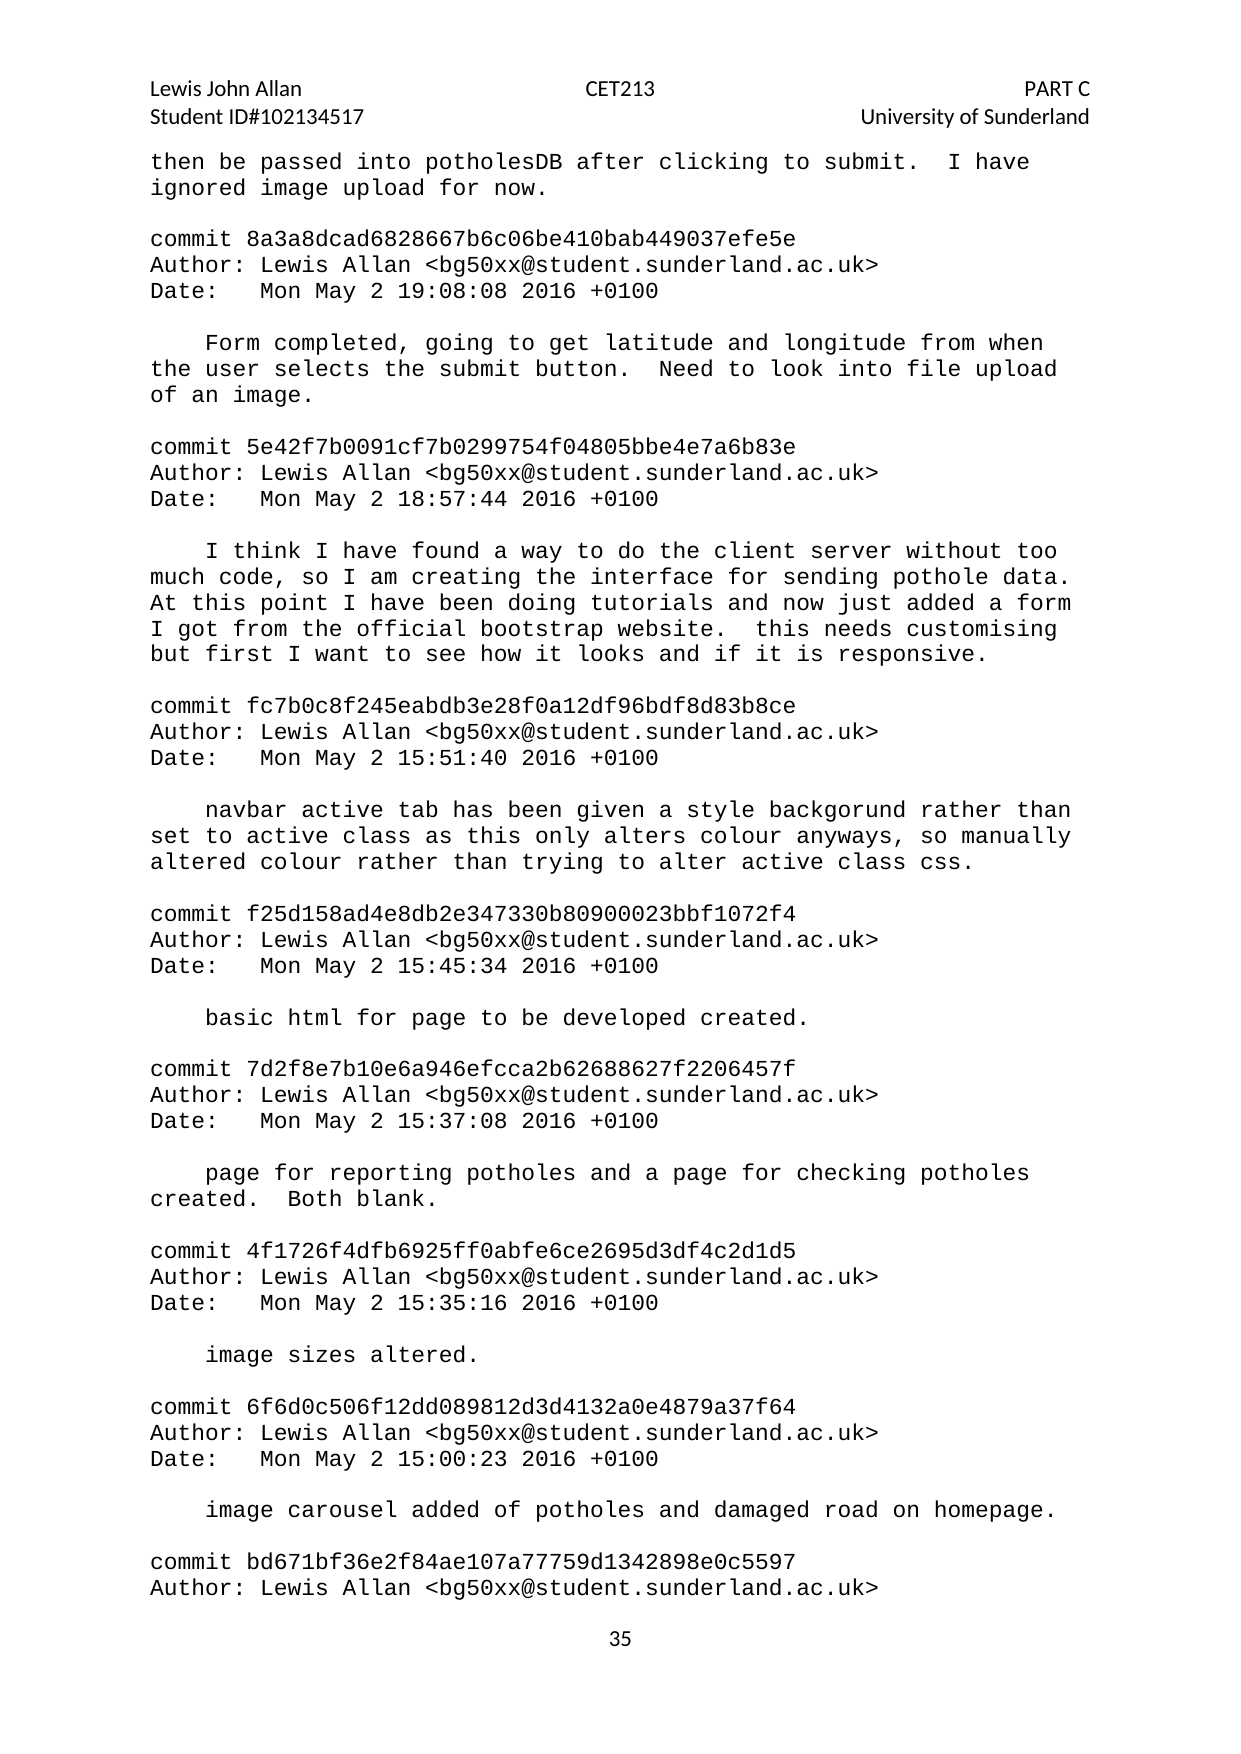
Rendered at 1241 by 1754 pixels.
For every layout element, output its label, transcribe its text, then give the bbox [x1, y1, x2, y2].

text navbar active tab has been given a style backgorund rather than set to active class as this only alters colour anyways, so manually altered colour rather than trying to alter active class css. [150, 798, 1090, 876]
text commit 6f6d0c506f12dd089812d3d4132a0e4879a37f64 [150, 1395, 1090, 1421]
text Date: Mon May 2 15:51:40 2016 +0100 [150, 747, 1090, 772]
text basic html for page to be developed created. [150, 1006, 1090, 1032]
text commit 4f1726f4dfb6925ff0abfe6ce2695d3df4c2d1d5 [150, 1239, 1090, 1265]
text Author: Lewis Allan <bg50xx@student.sunderland.ac.uk> [150, 254, 1090, 280]
text Date: Mon May 2 15:35:16 2016 +0100 [150, 1291, 1090, 1317]
text Author: Lewis Allan <bg50xx@student.sunderland.ac.uk> [150, 1265, 1090, 1291]
text commit 7d2f8e7b10e6a946efcca2b62688627f2206457f [150, 1058, 1090, 1084]
text Author: Lewis Allan <bg50xx@student.sunderland.ac.uk> [150, 1421, 1090, 1447]
text Author: Lewis Allan <bg50xx@student.sunderland.ac.uk> [150, 721, 1090, 747]
text Date: Mon May 2 19:08:08 2016 +0100 [150, 280, 1090, 306]
text Author: Lewis Allan <bg50xx@student.sunderland.ac.uk> [150, 1577, 1090, 1602]
text Form completed, going to get latitude and longitude from when the user selects the submit button. Need to look into file upload of an image. [150, 332, 1090, 409]
text Date: Mon May 2 15:00:23 2016 +0100 [150, 1447, 1090, 1473]
text commit 5e42f7b0091cf7b0299754f04805bbe4e7a6b83e [150, 435, 1090, 461]
text commit bd671bf36e2f84ae107a77759d1342898e0c5597 [150, 1551, 1090, 1577]
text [150, 150, 1090, 202]
text Date: Mon May 2 15:37:08 2016 +0100 [150, 1110, 1090, 1136]
text image carousel added of potholes and damaged road on homepage. [150, 1499, 1090, 1525]
text page for reporting potholes and a page for checking potholes created. Both blank. [150, 1162, 1090, 1213]
text Author: Lewis Allan <bg50xx@student.sunderland.ac.uk> [150, 461, 1090, 487]
text I think I have found a way to do the client server without too much code, so I am creating the interface for sending pothole data. At this point I have been doing tutorials and now just added a form I got from the official bootstrap website. this needs customising but first I want to see how it looks and if it is responsive. [150, 539, 1090, 669]
text commit fc7b0c8f245eabdb3e28f0a12df96bdf8d83b8ce [150, 695, 1090, 721]
text Date: Mon May 2 15:45:34 2016 +0100 [150, 954, 1090, 980]
text Author: Lewis Allan <bg50xx@student.sunderland.ac.uk> [150, 928, 1090, 954]
text Date: Mon May 2 18:57:44 2016 +0100 [150, 487, 1090, 513]
text Author: Lewis Allan <bg50xx@student.sunderland.ac.uk> [150, 1084, 1090, 1110]
text commit f25d158ad4e8db2e347330b80900023bbf1072f4 [150, 902, 1090, 928]
text commit 8a3a8dcad6828667b6c06be410bab449037efe5e [150, 228, 1090, 254]
text image sizes altered. [150, 1343, 1090, 1369]
